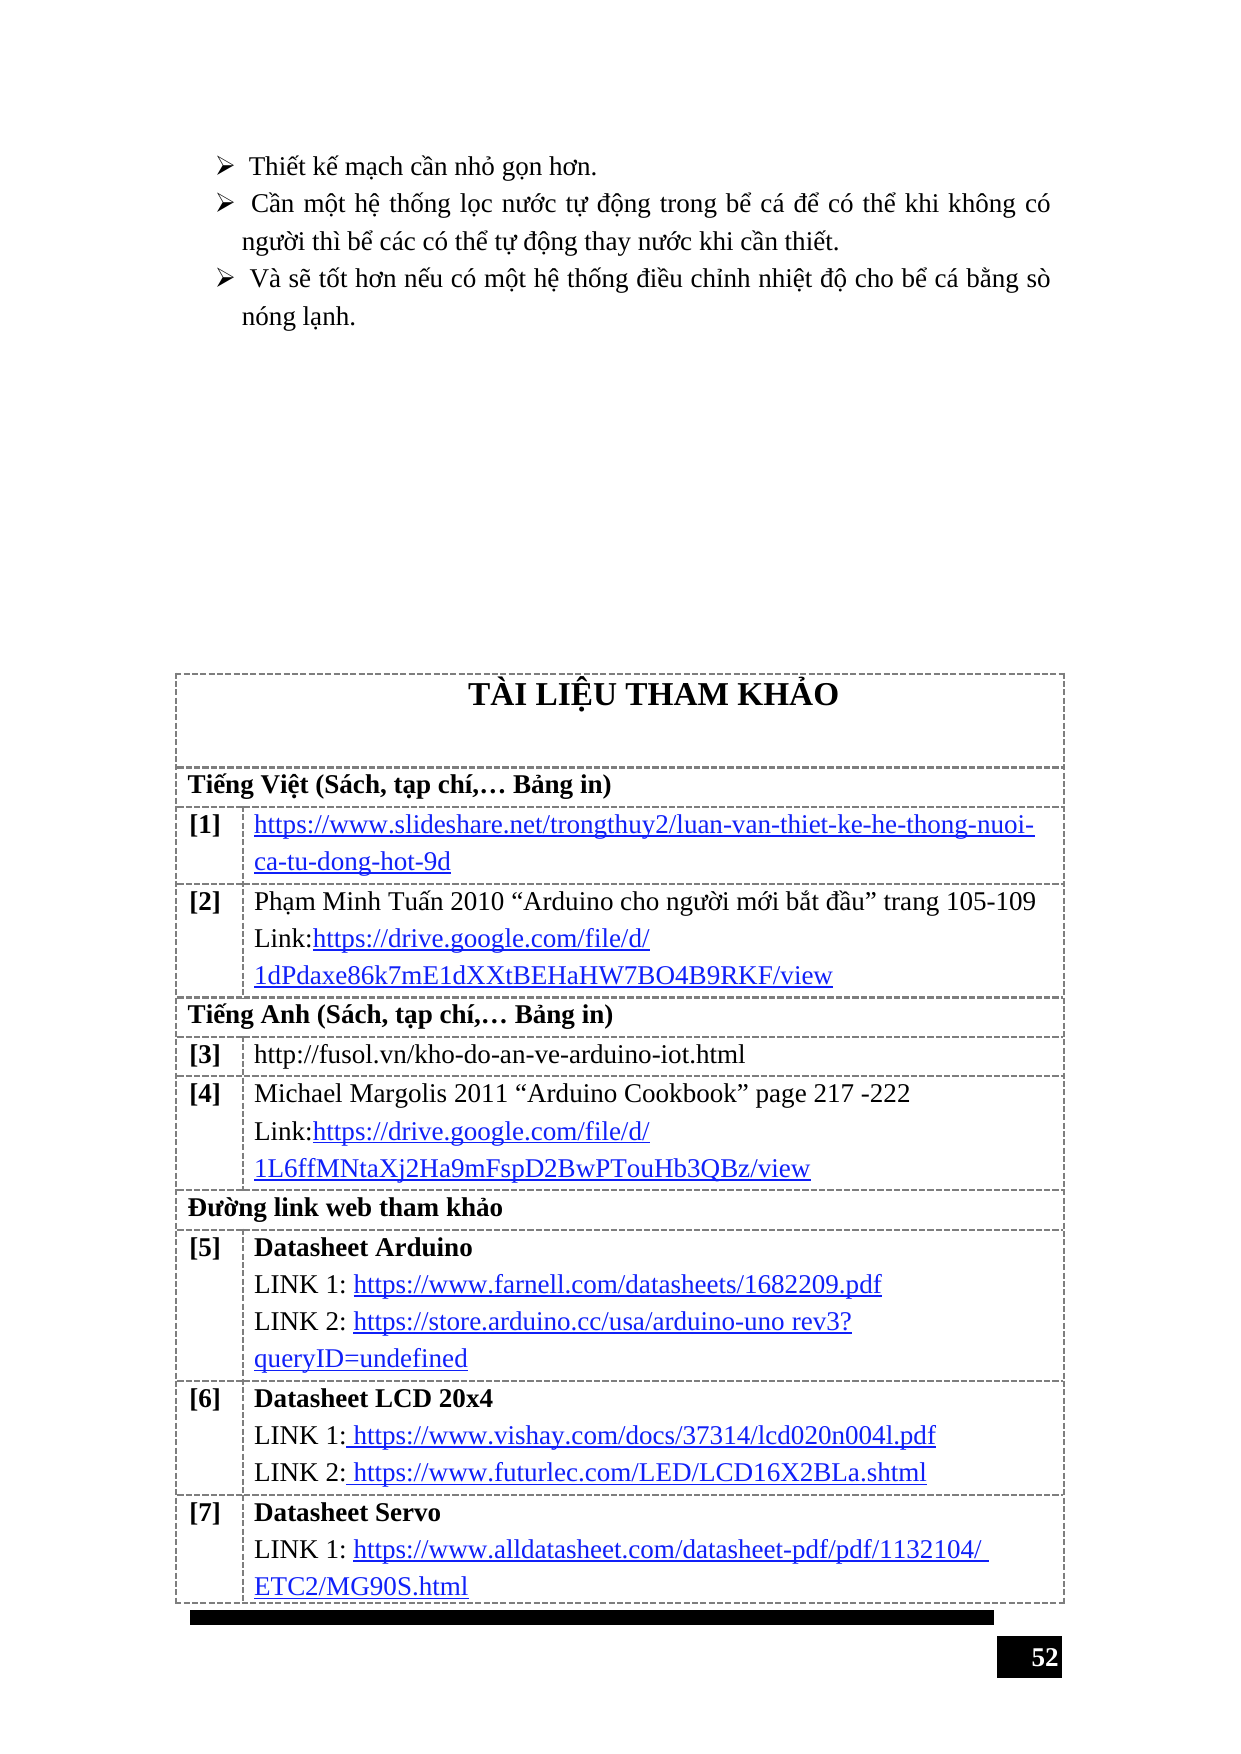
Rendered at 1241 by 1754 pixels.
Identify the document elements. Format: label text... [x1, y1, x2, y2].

table_cell Đường link web tham khảo [176, 1189, 1064, 1228]
table_cell [176, 1036, 243, 1075]
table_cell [243, 1494, 1064, 1602]
table_cell Michael Margolis 2011 “Arduino Cookbook” page 217 -222 Link:https://drive.google.com/file/d/1L6ffMNtaXj2Ha9mFspD2BwPTouHb3QBz/view [243, 1075, 1064, 1189]
table_cell [176, 806, 243, 882]
table_cell Datasheet Arduino LINK 1: https://www.farnell.com/datasheets/1682209.pdf LINK 2: https://store.arduino.cc/usa/arduino-uno rev3?queryID=undefined [243, 1229, 1064, 1380]
table_cell [176, 1380, 243, 1494]
table_cell Phạm Minh Tuấn 2010 “Arduino cho người mới bắt đầu” trang 105-109 Link:https://drive.google.com/file/d/1dPdaxe86k7mE1dXXtBEHaHW7BO4B9RKF/view [243, 883, 1064, 996]
table_header TÀI LIỆU THAM KHẢO [176, 673, 1064, 766]
table_cell [176, 883, 243, 996]
list Thiết kế mạch cần nhỏ gọn hơn. [214, 150, 1053, 181]
table_cell Tiếng Anh (Sách, tạp chí,… Bảng in) [176, 996, 1064, 1036]
table_cell Tiếng Việt (Sách, tạp chí,… Bảng in) [176, 766, 1064, 806]
list Cần một hệ thống lọc nước tự động trong bể cá để có thể khi không có người thì bể các có thể tự động thay nước khi cần thiết. [214, 187, 1053, 256]
table_cell https://www.slideshare.net/trongthuy2/luan-van-thiet-ke-he-thong-nuoi-ca-tu-dong-hot-9d [243, 806, 1064, 882]
list Và sẽ tốt hơn nếu có một hệ thống điều chỉnh nhiệt độ cho bể cá bằng sò nóng lạnh. [214, 262, 1053, 331]
table_cell http://fusol.vn/kho-do-an-ve-arduino-iot.html [243, 1036, 1064, 1075]
table_cell [176, 1229, 243, 1380]
table_cell [176, 1494, 243, 1602]
table_cell Datasheet LCD 20x4 LINK 1: https://www.vishay.com/docs/37314/lcd020n004l.pdf LINK 2: https://www.futurlec.com/LED/LCD16X2BLa.shtml [243, 1380, 1064, 1494]
table_cell [176, 1075, 243, 1189]
